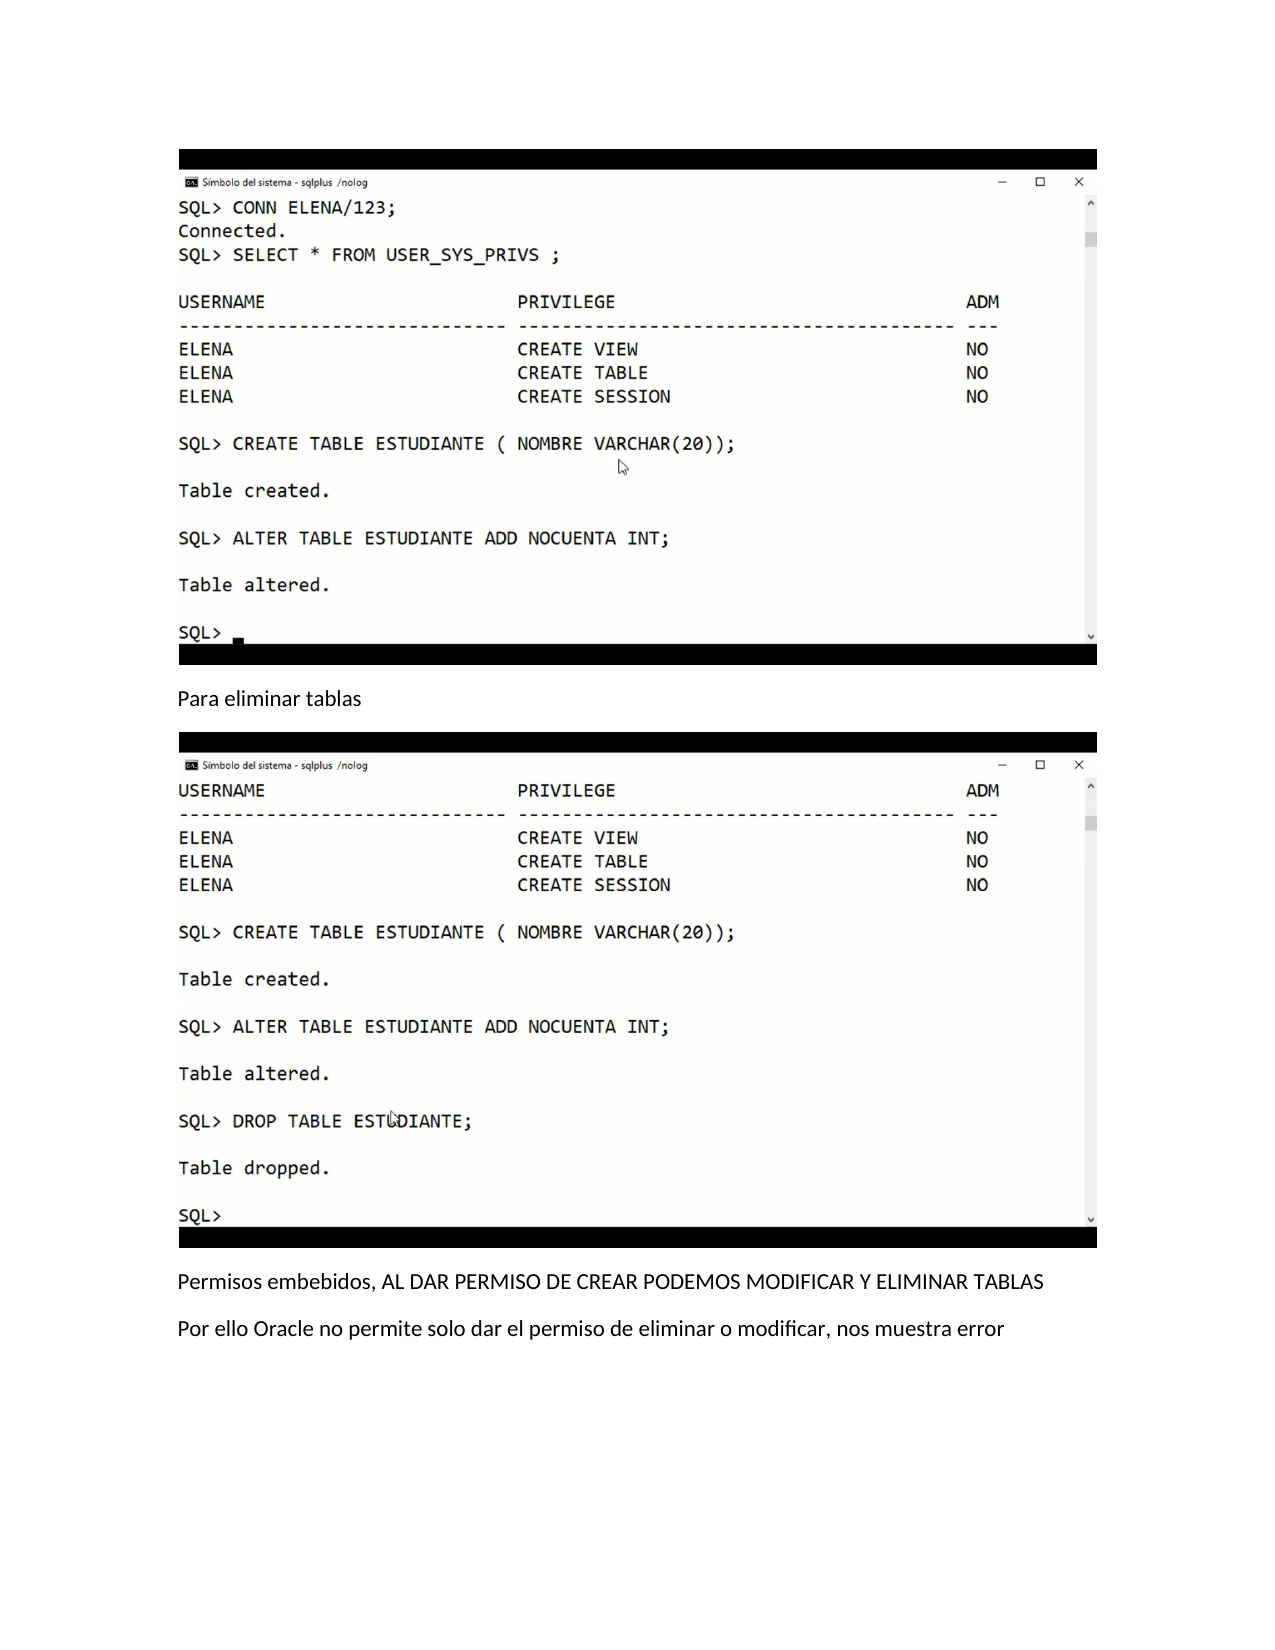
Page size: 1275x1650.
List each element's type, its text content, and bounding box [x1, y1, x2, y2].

text Para eliminar tablas [177, 684, 1098, 712]
text Permisos embebidos, AL DAR PERMISO DE CREAR PODEMOS MODIFICAR Y ELIMINAR TABLAS [177, 1267, 1098, 1295]
text Por ello Oracle no permite solo dar el permiso de eliminar o modificar, nos muestra error [177, 1314, 1098, 1342]
picture [177, 731, 1098, 1249]
picture [177, 147, 1098, 666]
